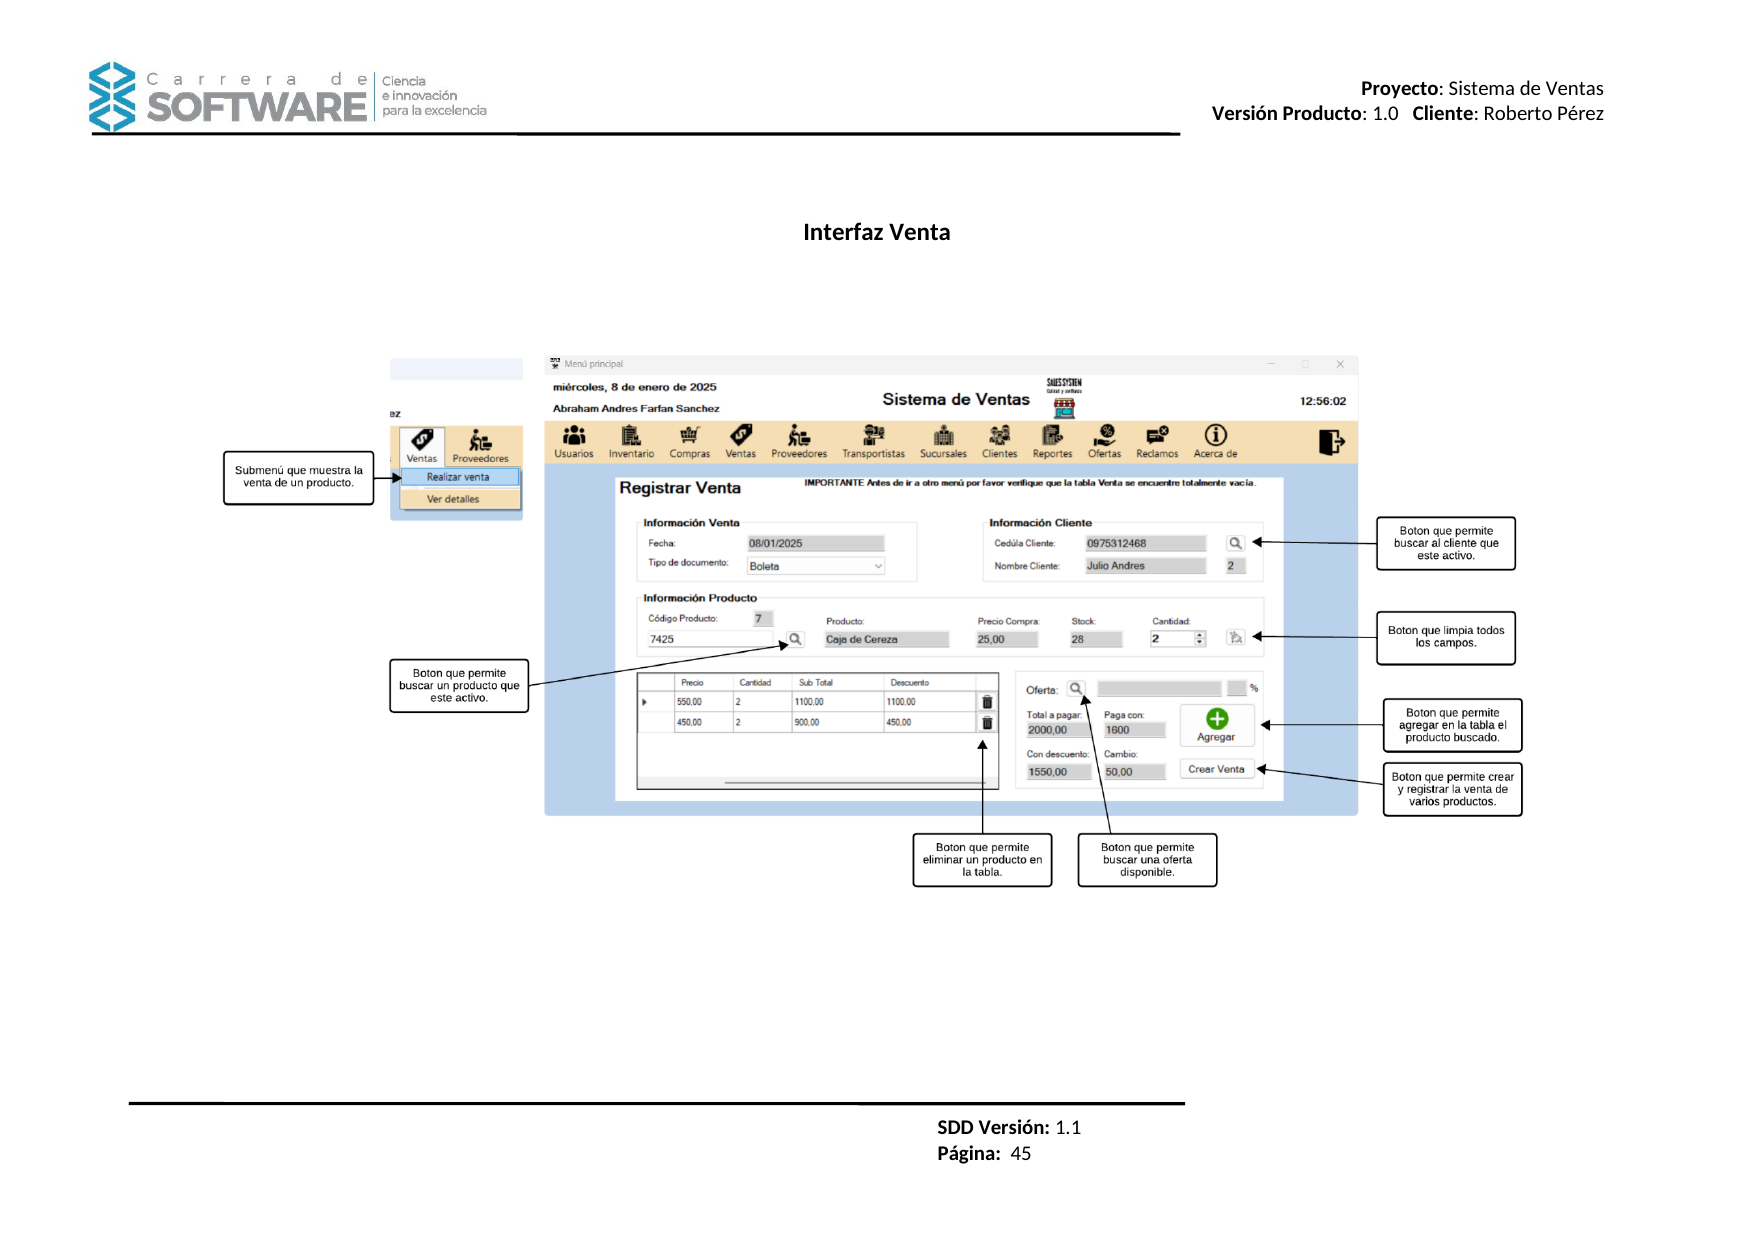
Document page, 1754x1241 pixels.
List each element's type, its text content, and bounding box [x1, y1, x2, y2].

picture [78, 46, 493, 154]
text Interfaz Venta [150, 216, 1604, 246]
picture [208, 317, 1546, 927]
